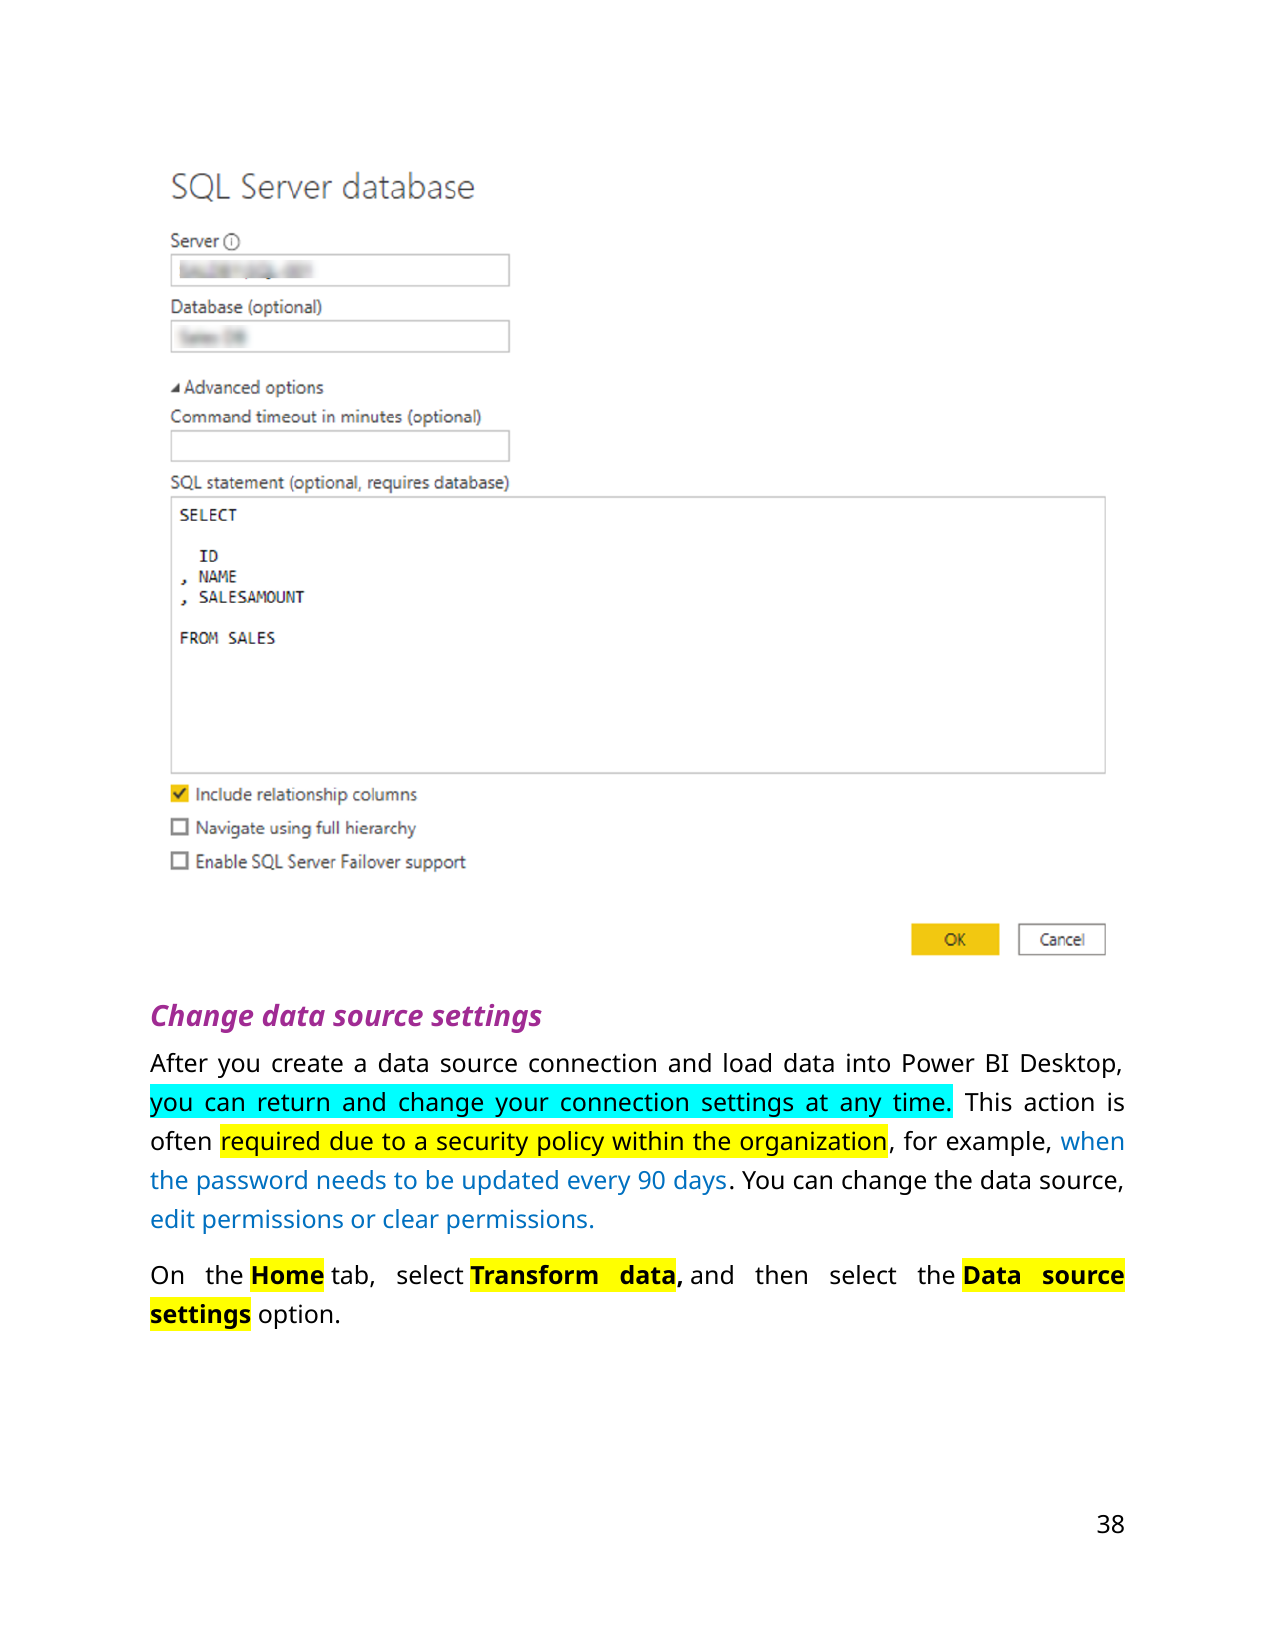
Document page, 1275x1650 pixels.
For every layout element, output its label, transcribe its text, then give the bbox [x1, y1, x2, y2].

text After you create a data source connection and load data into Power BI Desktop, you can return and change your connection settings at any time. This action is often required due to a security policy within the organization, for example, when the password needs to be updated every 90 days. You can change the data source, edit permissions or clear permissions. [150, 1045, 1125, 1236]
text On the Home tab, select Transform data, and then select the Data source settings option. [150, 1258, 1125, 1331]
picture [150, 150, 1125, 974]
subtitle Change data source settings [150, 995, 1125, 1035]
